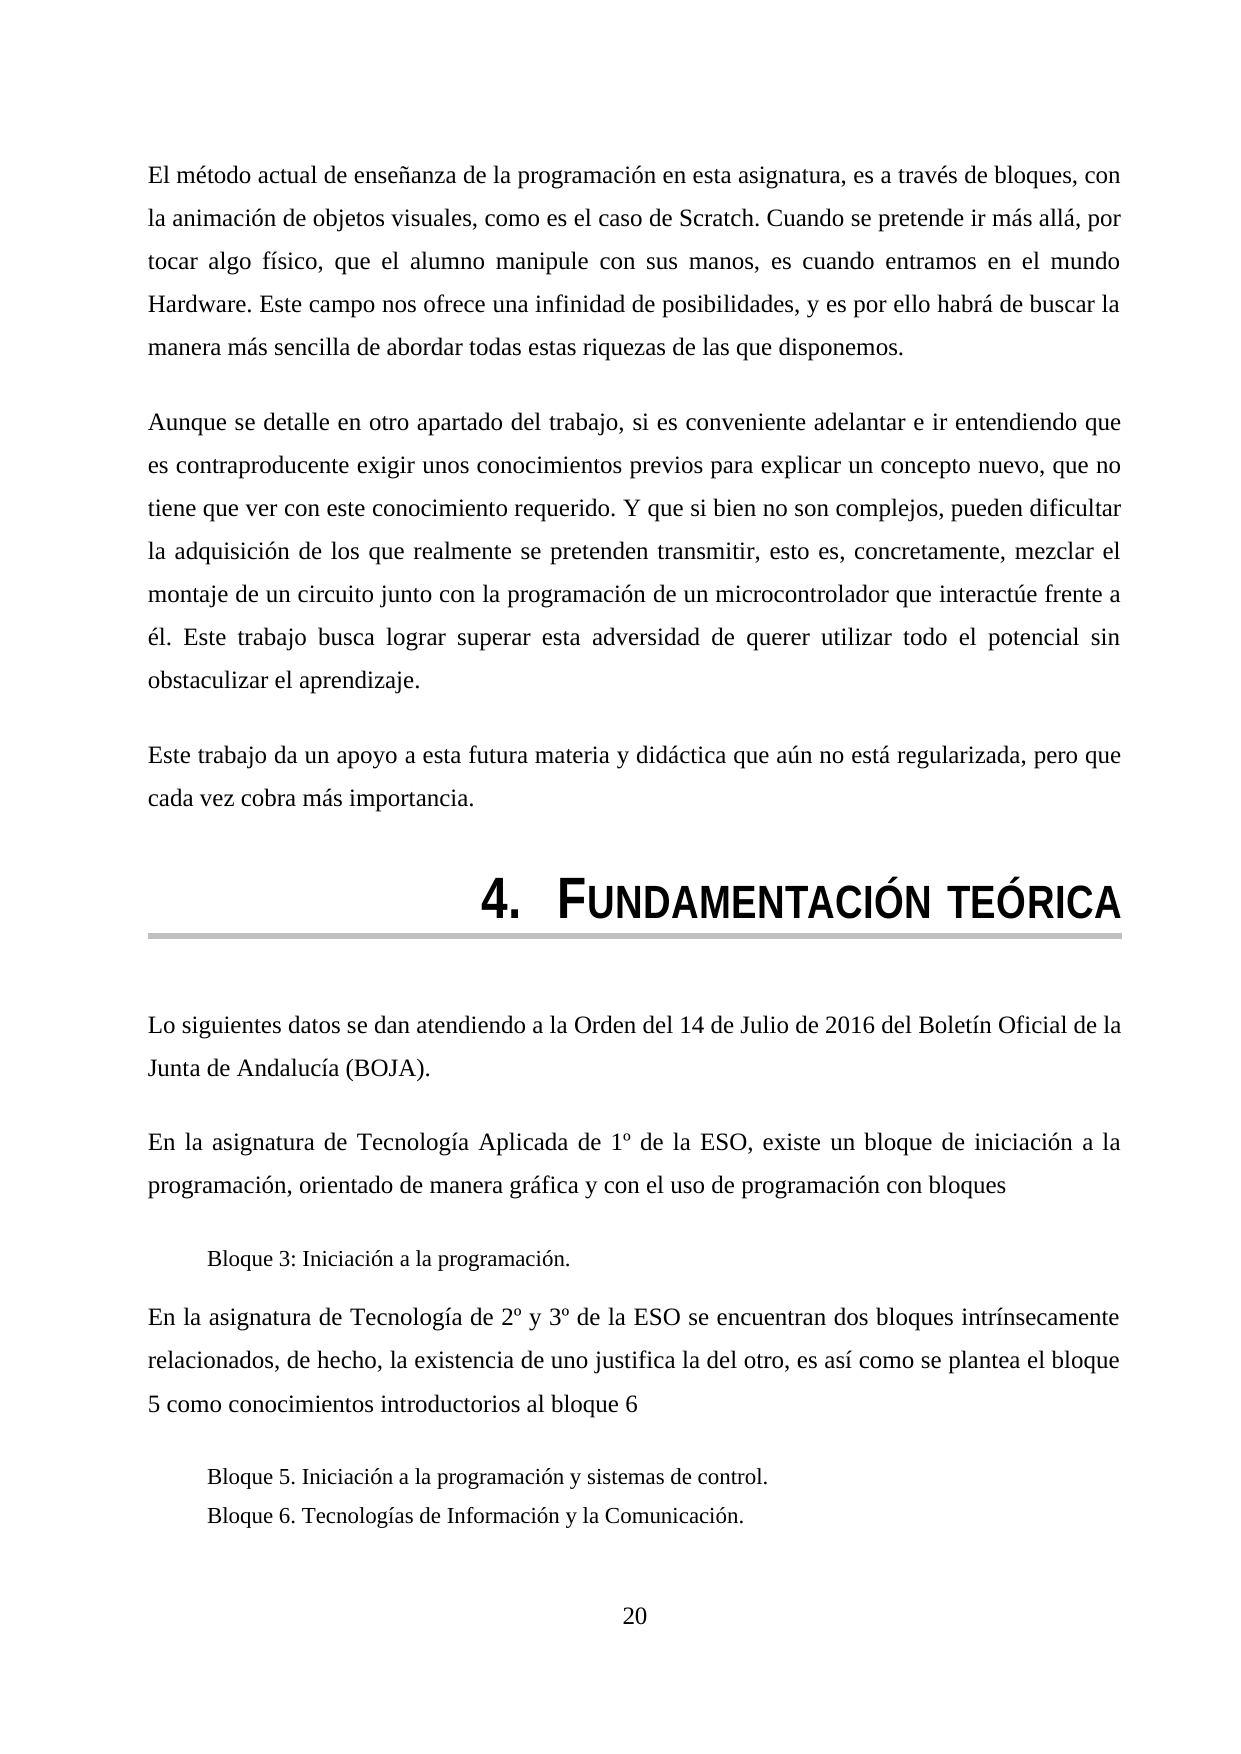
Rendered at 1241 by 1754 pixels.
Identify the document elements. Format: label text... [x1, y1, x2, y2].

text En la asignatura de Tecnología de 2º y 3º de la ESO se encuentran dos bloques intrínsecamente relacionados, de hecho, la existencia de uno justifica la del otro, es así como se plantea el bloque 5 como conocimientos introductorios al bloque 6 [148, 1302, 1122, 1417]
text Bloque 5. Iniciación a la programación y sistemas de control. [207, 1463, 1063, 1489]
text En la asignatura de Tecnología Aplicada de 1º de la ESO, existe un bloque de iniciación a la programación, orientado de manera gráfica y con el uso de programación con bloques [148, 1127, 1122, 1199]
subtitle Fundamentación teórica [148, 863, 1122, 933]
text Aunque se detalle en otro apartado del trabajo, si es conveniente adelantar e ir entendiendo que es contraproducente exigir unos conocimientos previos para explicar un concepto nuevo, que no tiene que ver con este conocimiento requerido. Y que si bien no son complejos, pueden dificultar la adquisición de los que realmente se pretenden transmitir, esto es, concretamente, mezclar el montaje de un circuito junto con la programación de un microcontrolador que interactúe frente a él. Este trabajo busca lograr superar esta adversidad de querer utilizar todo el potencial sin obstaculizar el aprendizaje. [148, 407, 1122, 694]
text Bloque 3: Iniciación a la programación. [207, 1245, 1063, 1271]
text Lo siguientes datos se dan atendiendo a la Orden del 14 de Julio de 2016 del Boletín Oficial de la Junta de Andalucía (BOJA). [148, 1010, 1122, 1082]
text El método actual de enseñanza de la programación en esta asignatura, es a través de bloques, con la animación de objetos visuales, como es el caso de Scratch. Cuando se pretende ir más allá, por tocar algo físico, que el alumno manipule con sus manos, es cuando entramos en el mundo Hardware. Este campo nos ofrece una infinidad de posibilidades, y es por ello habrá de buscar la manera más sencilla de abordar todas estas riquezas de las que disponemos. [148, 160, 1122, 361]
text Este trabajo da un apoyo a esta futura materia y didáctica que aún no está regularizada, pero que cada vez cobra más importancia. [148, 740, 1122, 812]
text Bloque 6. Tecnologías de Información y la Comunicación. [207, 1502, 1063, 1528]
